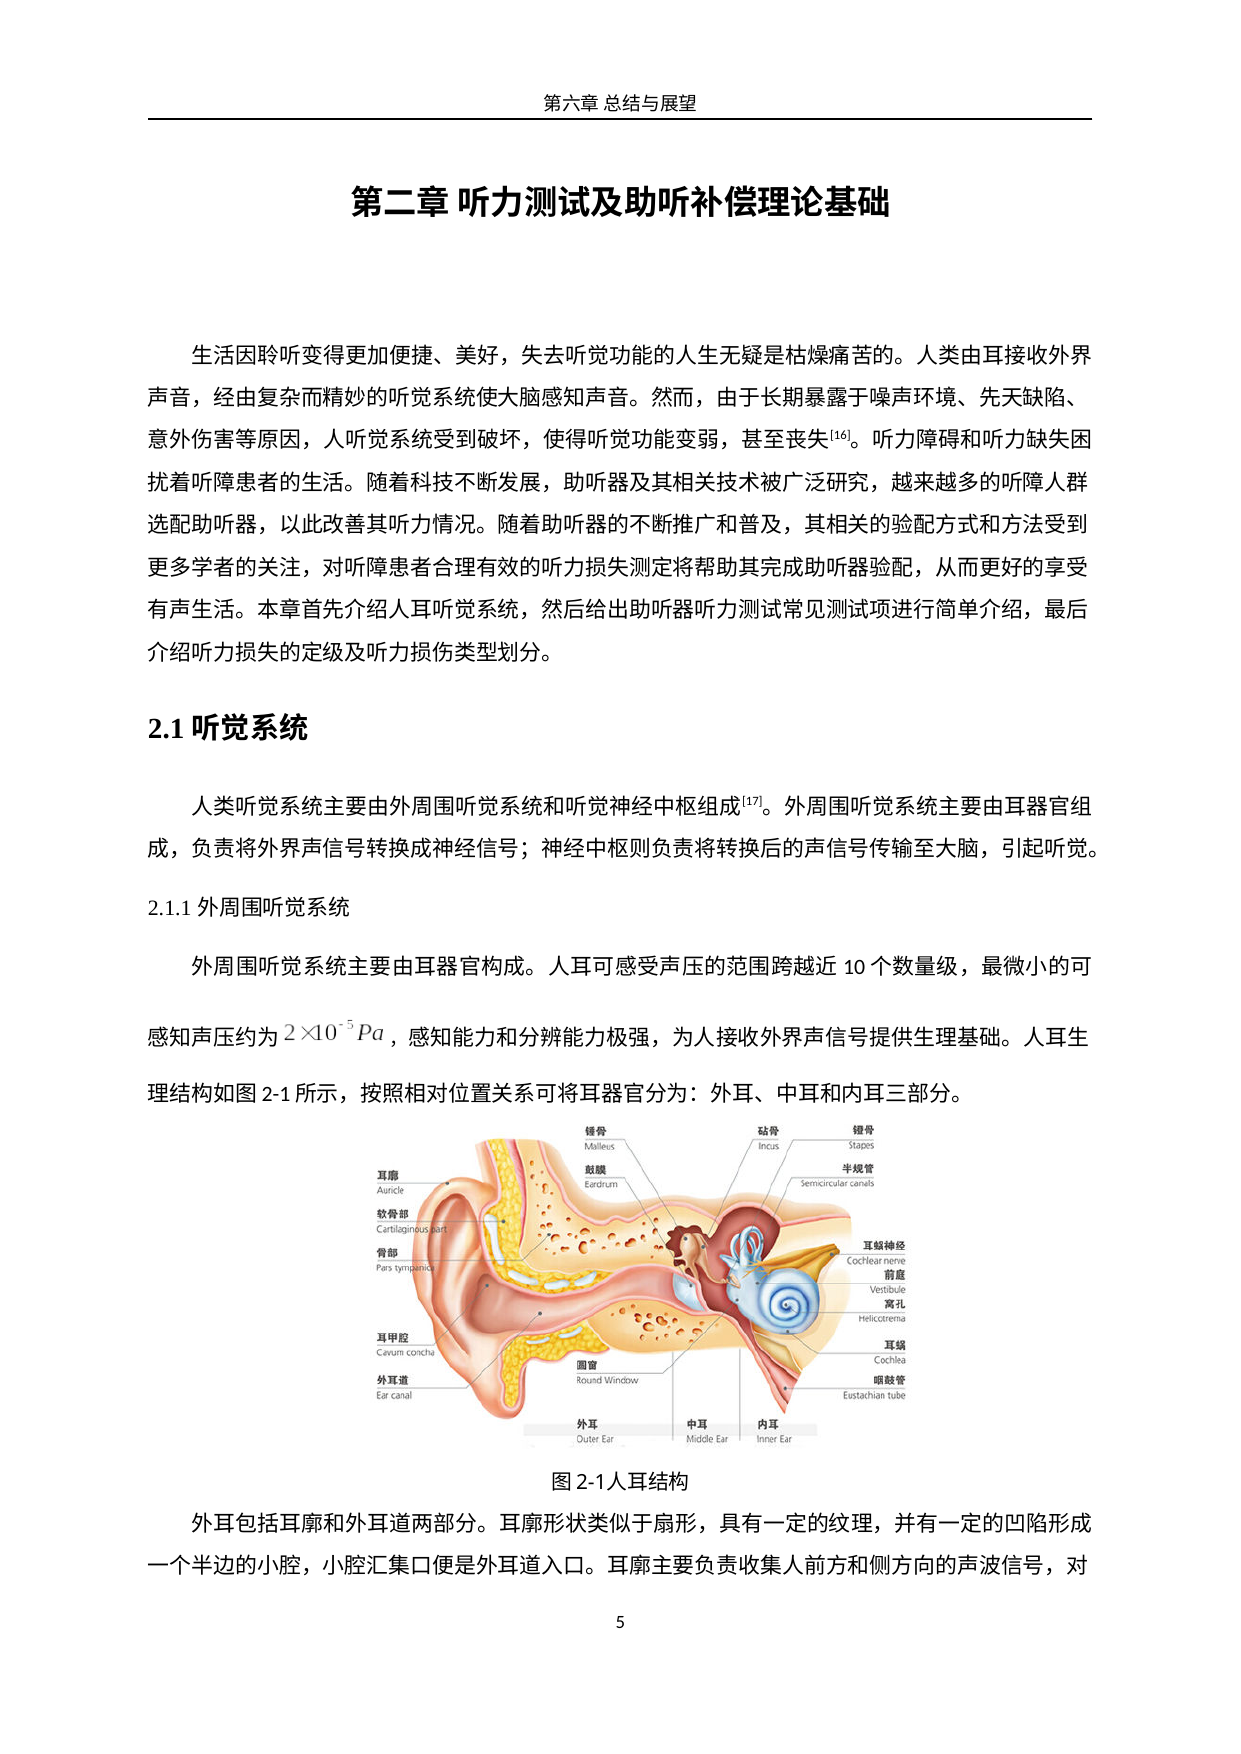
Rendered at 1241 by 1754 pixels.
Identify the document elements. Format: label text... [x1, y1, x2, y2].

list 听觉系统 [148, 692, 1092, 760]
list 外周围听觉系统主要由耳器官构成。人耳可感受声压的范围跨越近10个数量级，最微小的可感知声压约为，感知能力和分辨能力极强，为人接收外界声信号提供生理基础。人耳生理结构如图2-1所示，按照相对位置关系可将耳器官分为：外耳、中耳和内耳三部分。 [148, 948, 1092, 1109]
text 人类听觉系统主要由外周围听觉系统和听觉神经中枢组成[17]。外周围听觉系统主要由耳器官组成，负责将外界声信号转换成神经信号；神经中枢则负责将转换后的声信号传输至大脑，引起听觉。 [148, 788, 1092, 864]
list 外周围听觉系统 [148, 889, 1092, 923]
text 生活因聆听变得更加便捷、美好，失去听觉功能的人生无疑是枯燥痛苦的。人类由耳接收外界声音，经由复杂而精妙的听觉系统使大脑感知声音。然而，由于长期暴露于噪声环境、先天缺陷、意外伤害等原因，人听觉系统受到破坏，使得听觉功能变弱，甚至丧失[16]。听力障碍和听力缺失困扰着听障患者的生活。随着科技不断发展，助听器及其相关技术被广泛研究，越来越多的听障人群选配助听器，以此改善其听力情况。随着助听器的不断推广和普及，其相关的验配方式和方法受到更多学者的关注，对听障患者合理有效的听力损失测定将帮助其完成助听器验配，从而更好的享受有声生活。本章首先介绍人耳听觉系统，然后给出助听器听力测试常见测试项进行简单介绍，最后介绍听力损失的定级及听力损伤类型划分。 [148, 337, 1092, 667]
picture [369, 1116, 915, 1451]
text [148, 1504, 1092, 1581]
text 图2-1人耳结构 [148, 1463, 1092, 1497]
subtitle 听力测试及助听补偿理论基础 [148, 166, 1092, 234]
